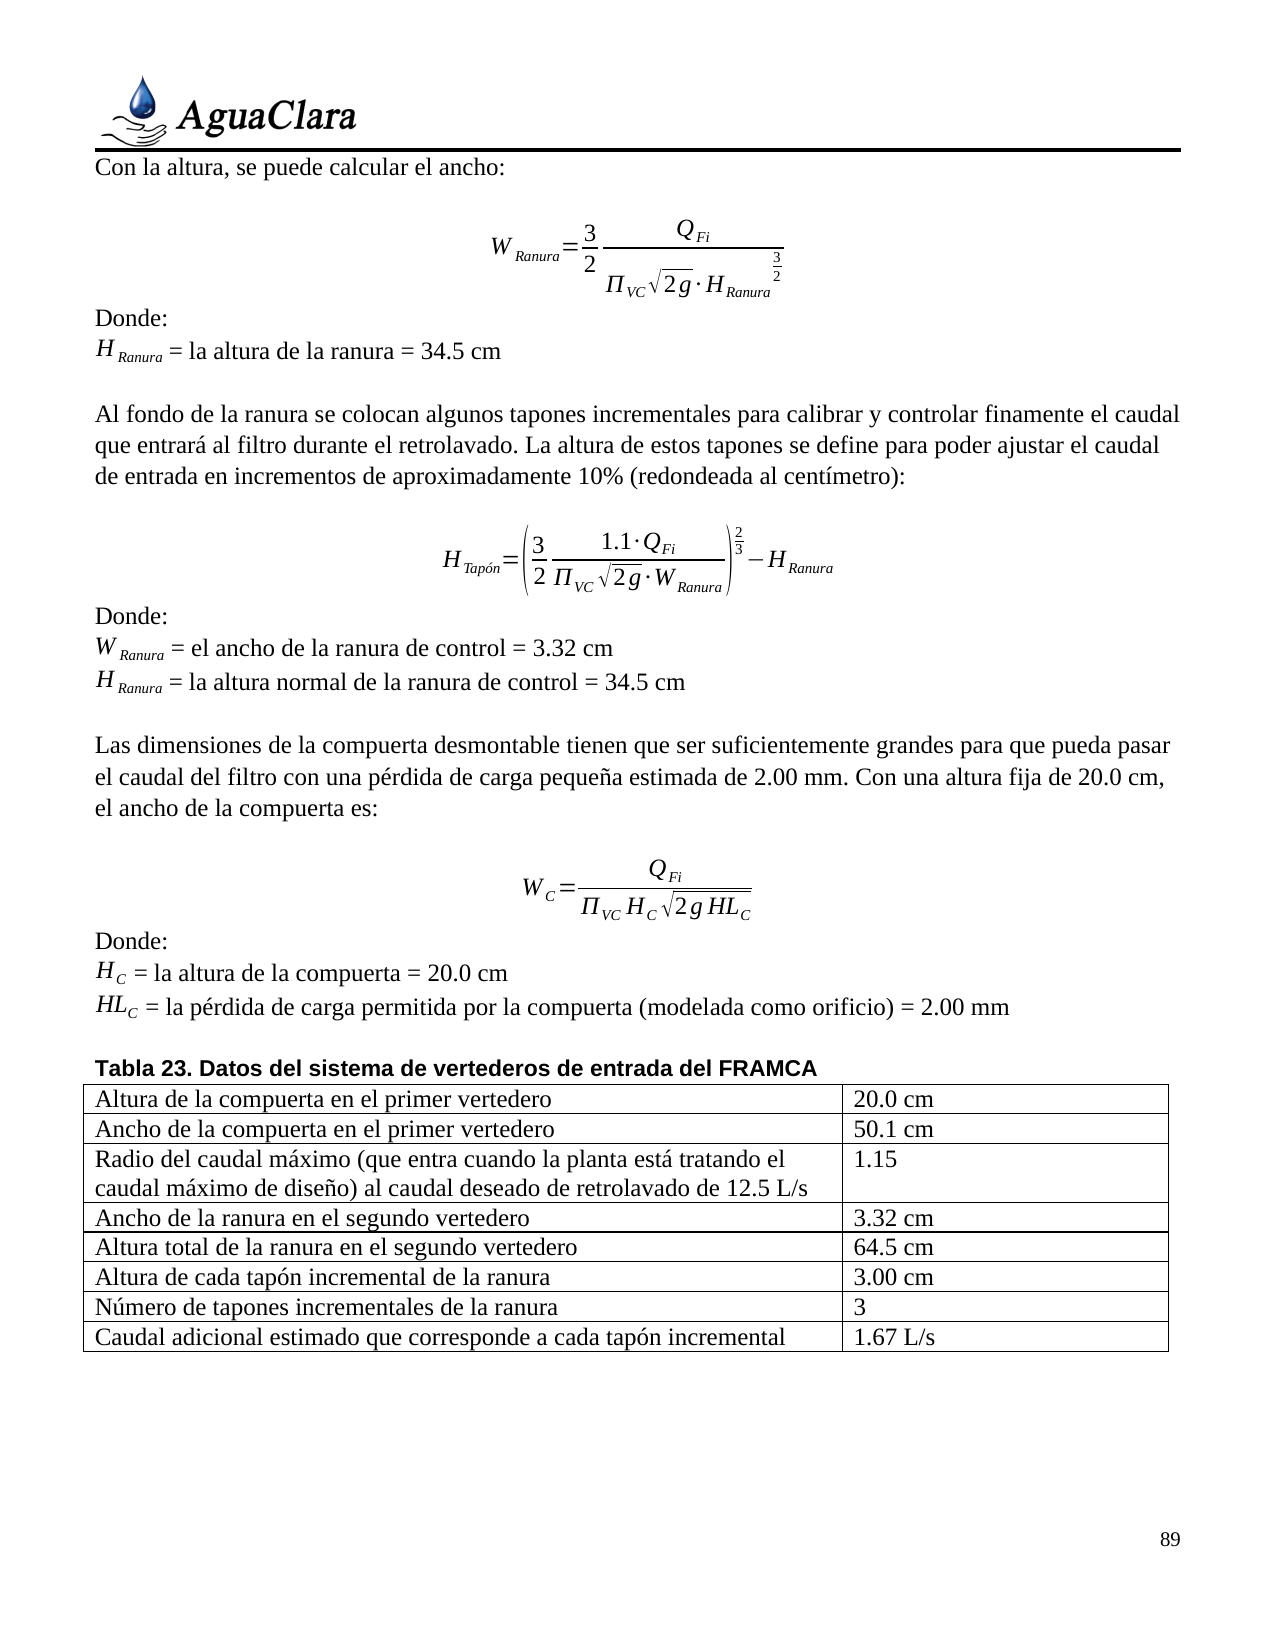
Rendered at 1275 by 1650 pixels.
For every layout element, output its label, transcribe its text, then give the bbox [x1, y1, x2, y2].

list = la altura de la ranura = 34.5 cm [94, 334, 1181, 366]
list = la altura de la compuerta = 20.0 cm [94, 957, 1181, 988]
table_cell Ancho de la compuerta en el primer vertedero [84, 1114, 842, 1143]
table_cell Número de tapones incrementales de la ranura [84, 1292, 842, 1321]
table_cell 1.15 [843, 1144, 1168, 1202]
list Las dimensiones de la compuerta desmontable tienen que ser suficientemente grandes para que pueda pasar el caudal del filtro con una pérdida de carga pequeña estimada de 2.00 mm. Con una altura fija de 20.0 cm, el ancho de la compuerta es: [94, 731, 1181, 821]
table_cell 1.67 L/s [843, 1322, 1168, 1351]
list Donde: [94, 601, 1181, 630]
table_cell 3.00 cm [843, 1262, 1168, 1291]
text Tabla 23. Datos del sistema de vertederos de entrada del FRAMCA [94, 1055, 1181, 1081]
table_cell 50.1 cm [843, 1114, 1168, 1143]
picture [94, 75, 373, 148]
table_cell Altura total de la ranura en el segundo vertedero [84, 1233, 842, 1261]
list Al fondo de la ranura se colocan algunos tapones incrementales para calibrar y controlar finamente el caudal que entrará al filtro durante el retrolavado. La altura de estos tapones se define para poder ajustar el caudal de entrada en incrementos de aproximadamente 10% (redondeada al centímetro): [94, 399, 1181, 490]
table_cell 3.32 cm [843, 1203, 1168, 1231]
table_header 20.0 cm [843, 1085, 1168, 1113]
list = la pérdida de carga permitida por la compuerta (modelada como orificio) = 2.00 mm [94, 990, 1181, 1022]
table_header Altura de la compuerta en el primer vertedero [84, 1085, 842, 1113]
table_cell 3 [843, 1292, 1168, 1321]
list Donde: [94, 926, 1181, 954]
list = el ancho de la ranura de control = 3.32 cm [94, 632, 1181, 664]
table_cell 64.5 cm [843, 1233, 1168, 1261]
list = la altura normal de la ranura de control = 34.5 cm [94, 666, 1181, 697]
table_cell Ancho de la ranura en el segundo vertedero [84, 1203, 842, 1231]
table_cell Caudal adicional estimado que corresponde a cada tapón incremental [84, 1322, 842, 1351]
table_cell Altura de cada tapón incremental de la ranura [84, 1262, 842, 1291]
table_cell Radio del caudal máximo (que entra cuando la planta está tratando el caudal máximo de diseño) al caudal deseado de retrolavado de 12.5 L/s [84, 1144, 842, 1202]
list Donde: [94, 303, 1181, 332]
list Con la altura, se puede calcular el ancho: [94, 152, 1181, 181]
